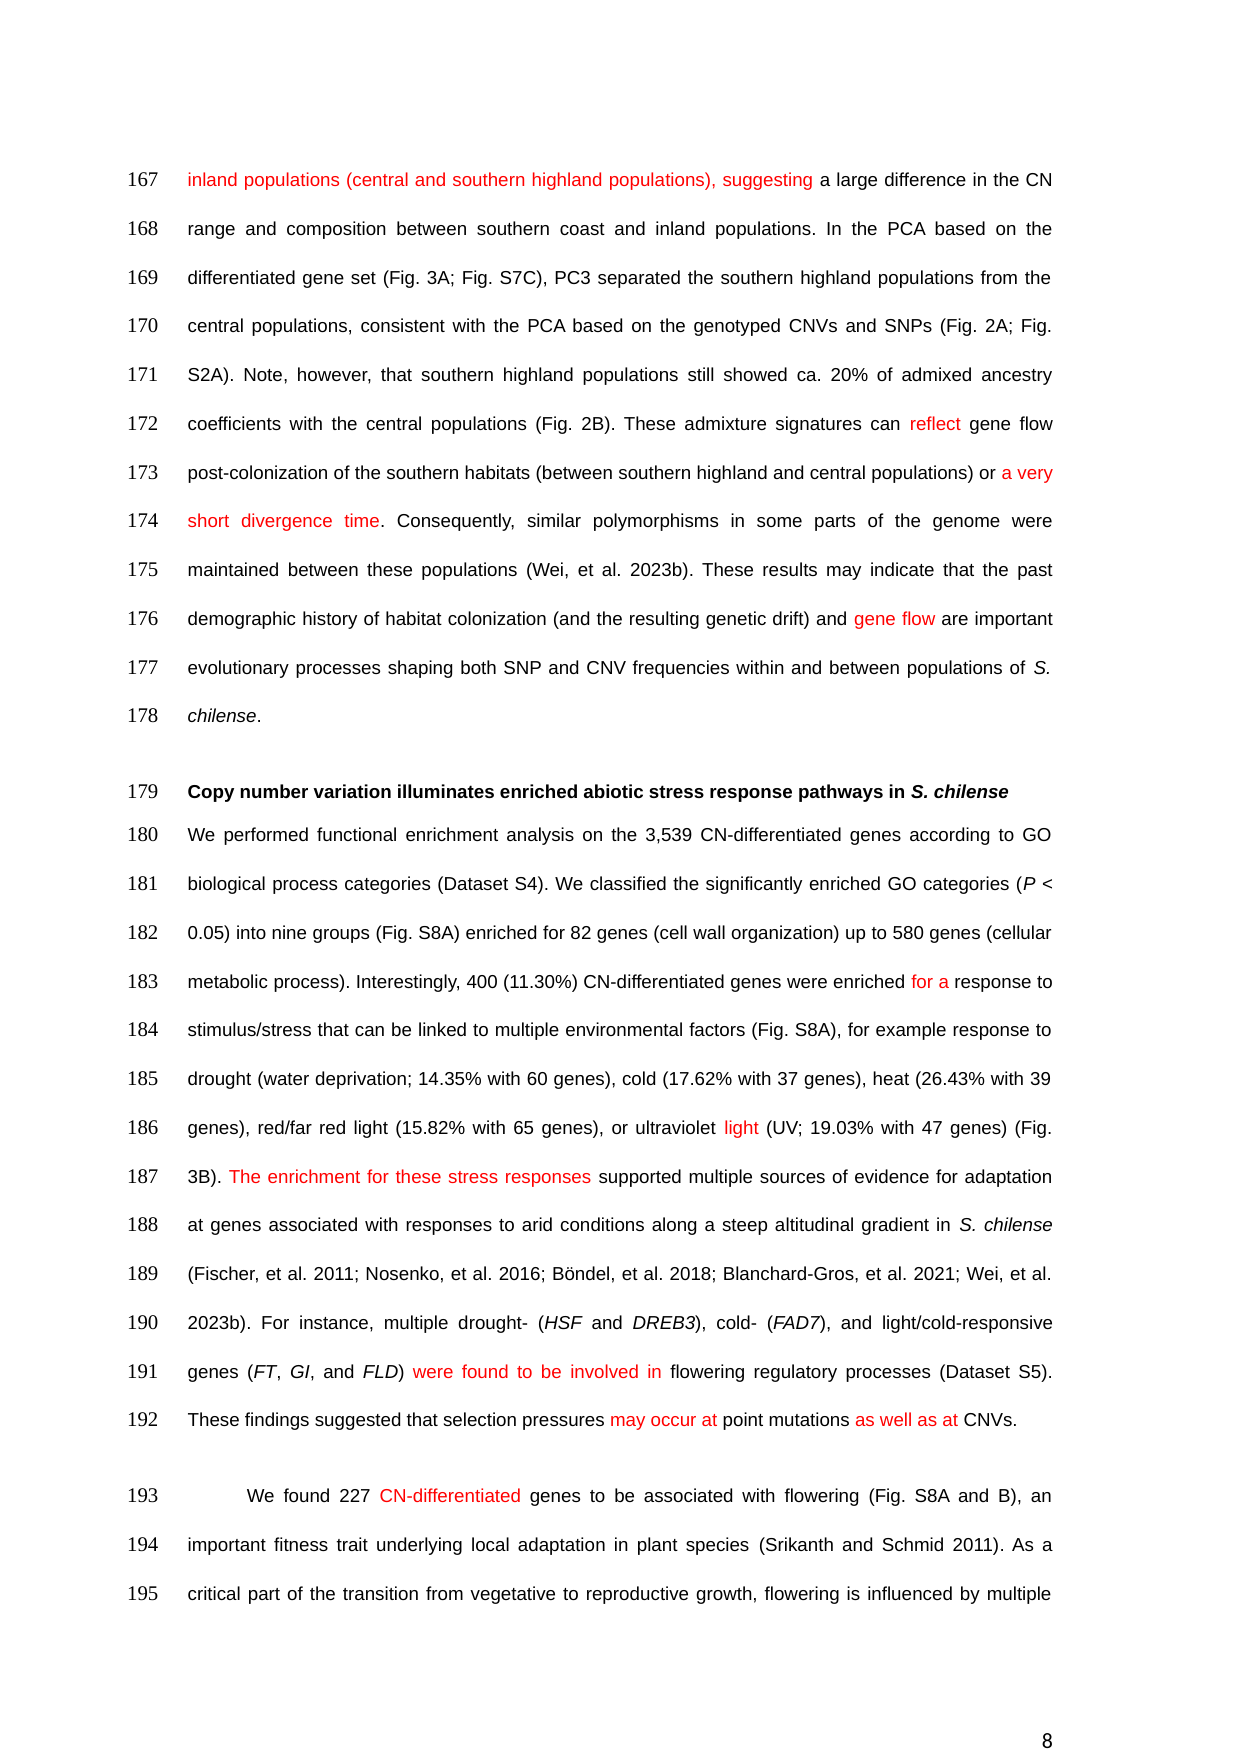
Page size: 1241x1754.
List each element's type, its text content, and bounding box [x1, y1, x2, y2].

text Copy number variation illuminates enriched abiotic stress response pathways in S. chilense [187, 776, 1053, 808]
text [187, 1479, 1053, 1609]
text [187, 164, 1053, 732]
text We performed functional enrichment analysis on the 3,539 CN-differentiated genes according to GO biological process categories (Dataset S4). We classified the significantly enriched GO categories (P < 0.05) into nine groups (Fig. S8A) enriched for 82 genes (cell wall organization) up to 580 genes (cellular metabolic process). Interestingly, 400 (11.30%) CN-differentiated genes were enriched for a response to stimulus/stress that can be linked to multiple environmental factors (Fig. S8A), for example response to drought (water deprivation; 14.35% with 60 genes), cold (17.62% with 37 genes), heat (26.43% with 39 genes), red/far red light (15.82% with 65 genes), or ultraviolet light (UV; 19.03% with 47 genes) (Fig. 3B). The enrichment for these stress responses supported multiple sources of evidence for adaptation at genes associated with responses to arid conditions along a steep altitudinal gradient in S. chilense (Fischer, et al. 2011; Nosenko, et al. 2016; Böndel, et al. 2018; Blanchard-Gros, et al. 2021; Wei, et al. 2023b). For instance, multiple drought- (HSF and DREB3), cold- (FAD7), and light/cold-responsive genes (FT, GI, and FLD) were found to be involved in flowering regulatory processes (Dataset S5). These findings suggested that selection pressures may occur at point mutations as well as at CNVs. [187, 819, 1053, 1436]
